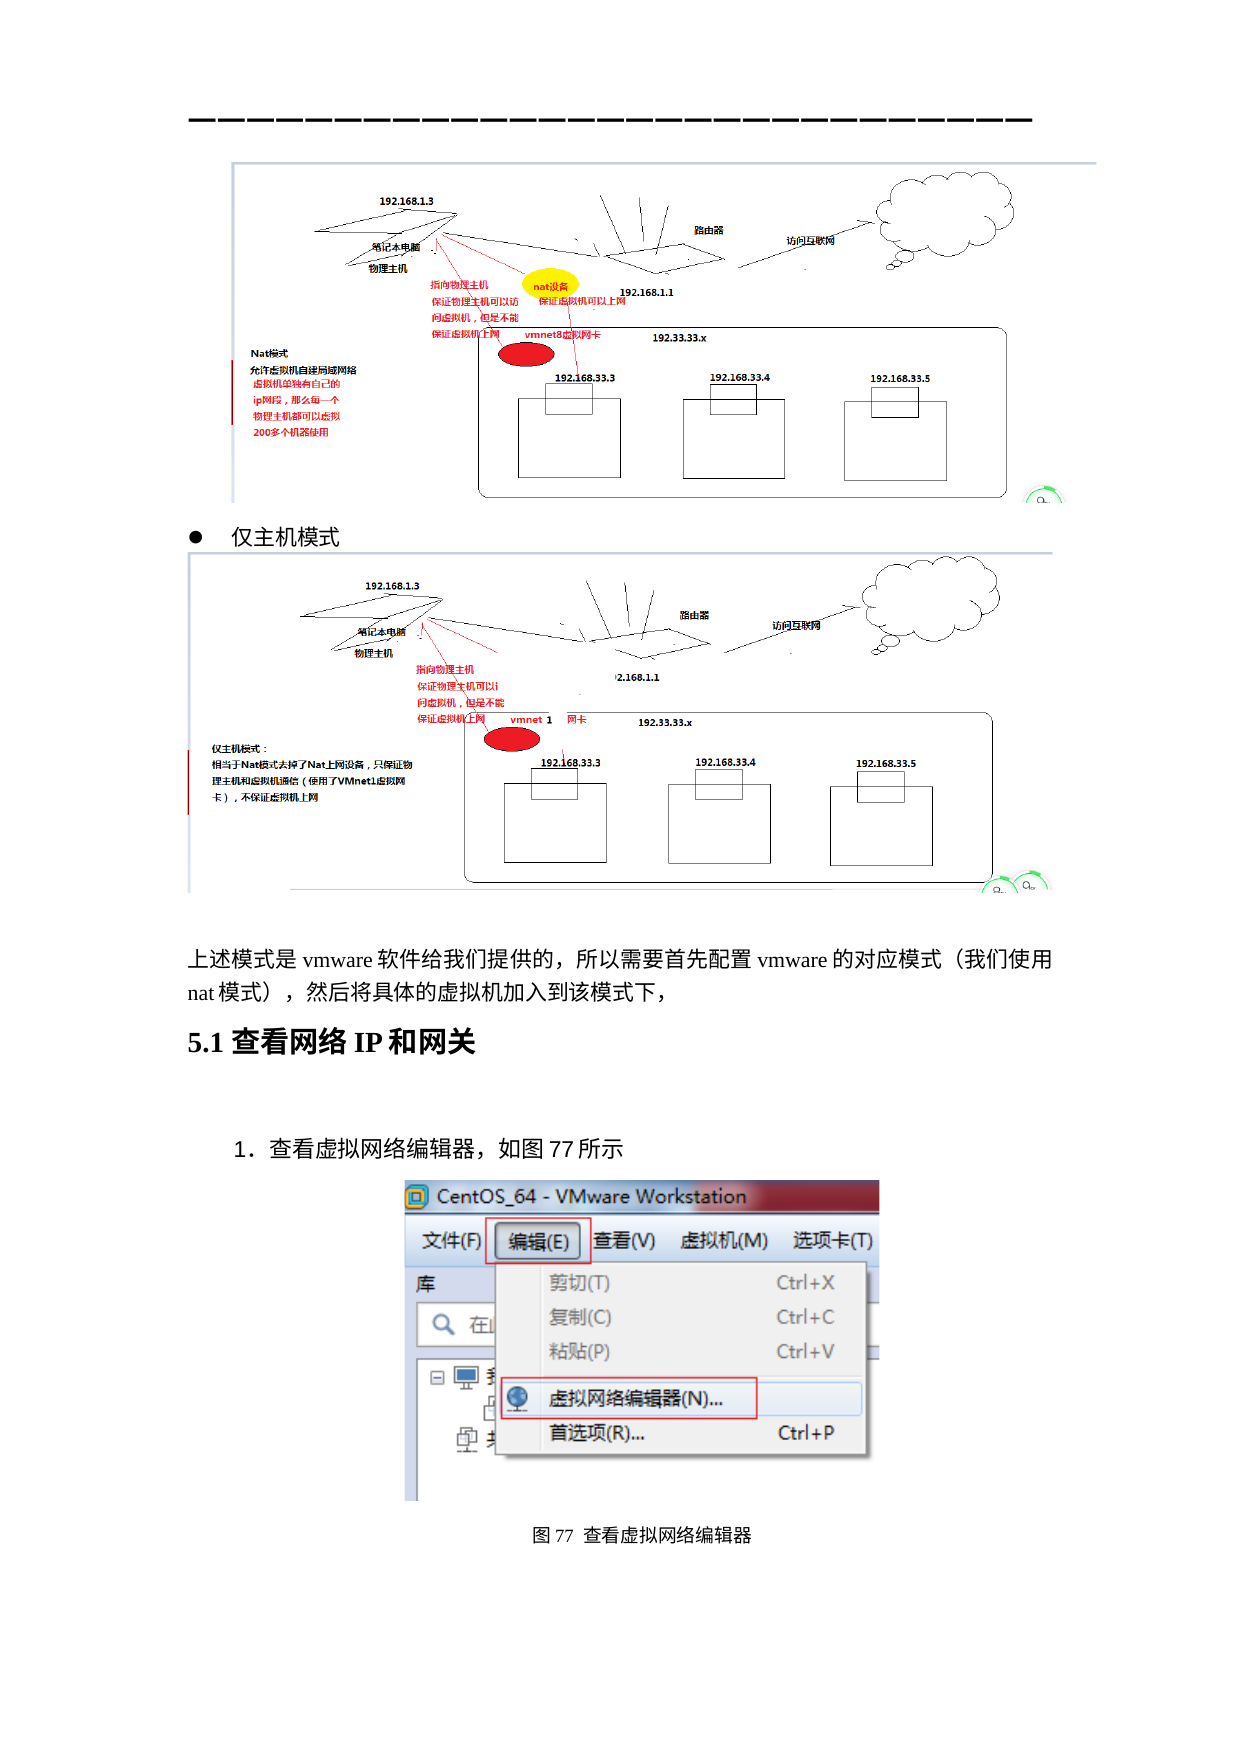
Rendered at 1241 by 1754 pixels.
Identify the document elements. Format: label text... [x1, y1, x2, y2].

picture [187, 552, 1053, 893]
picture [404, 1180, 880, 1501]
text 1．查看虚拟网络编辑器，如图77所示 [187, 1115, 1053, 1180]
picture [231, 162, 1097, 503]
text 上述模式是vmware软件给我们提供的，所以需要首先配置vmware的对应模式（我们使用nat模式），然后将具体的虚拟机加入到该模式下， [187, 942, 1053, 1007]
text 图77 查看虚拟网络编辑器 [187, 1518, 1053, 1550]
list 仅主机模式 [187, 519, 1053, 552]
subtitle 5.1 查看网络IP和网关 [187, 1007, 1053, 1072]
